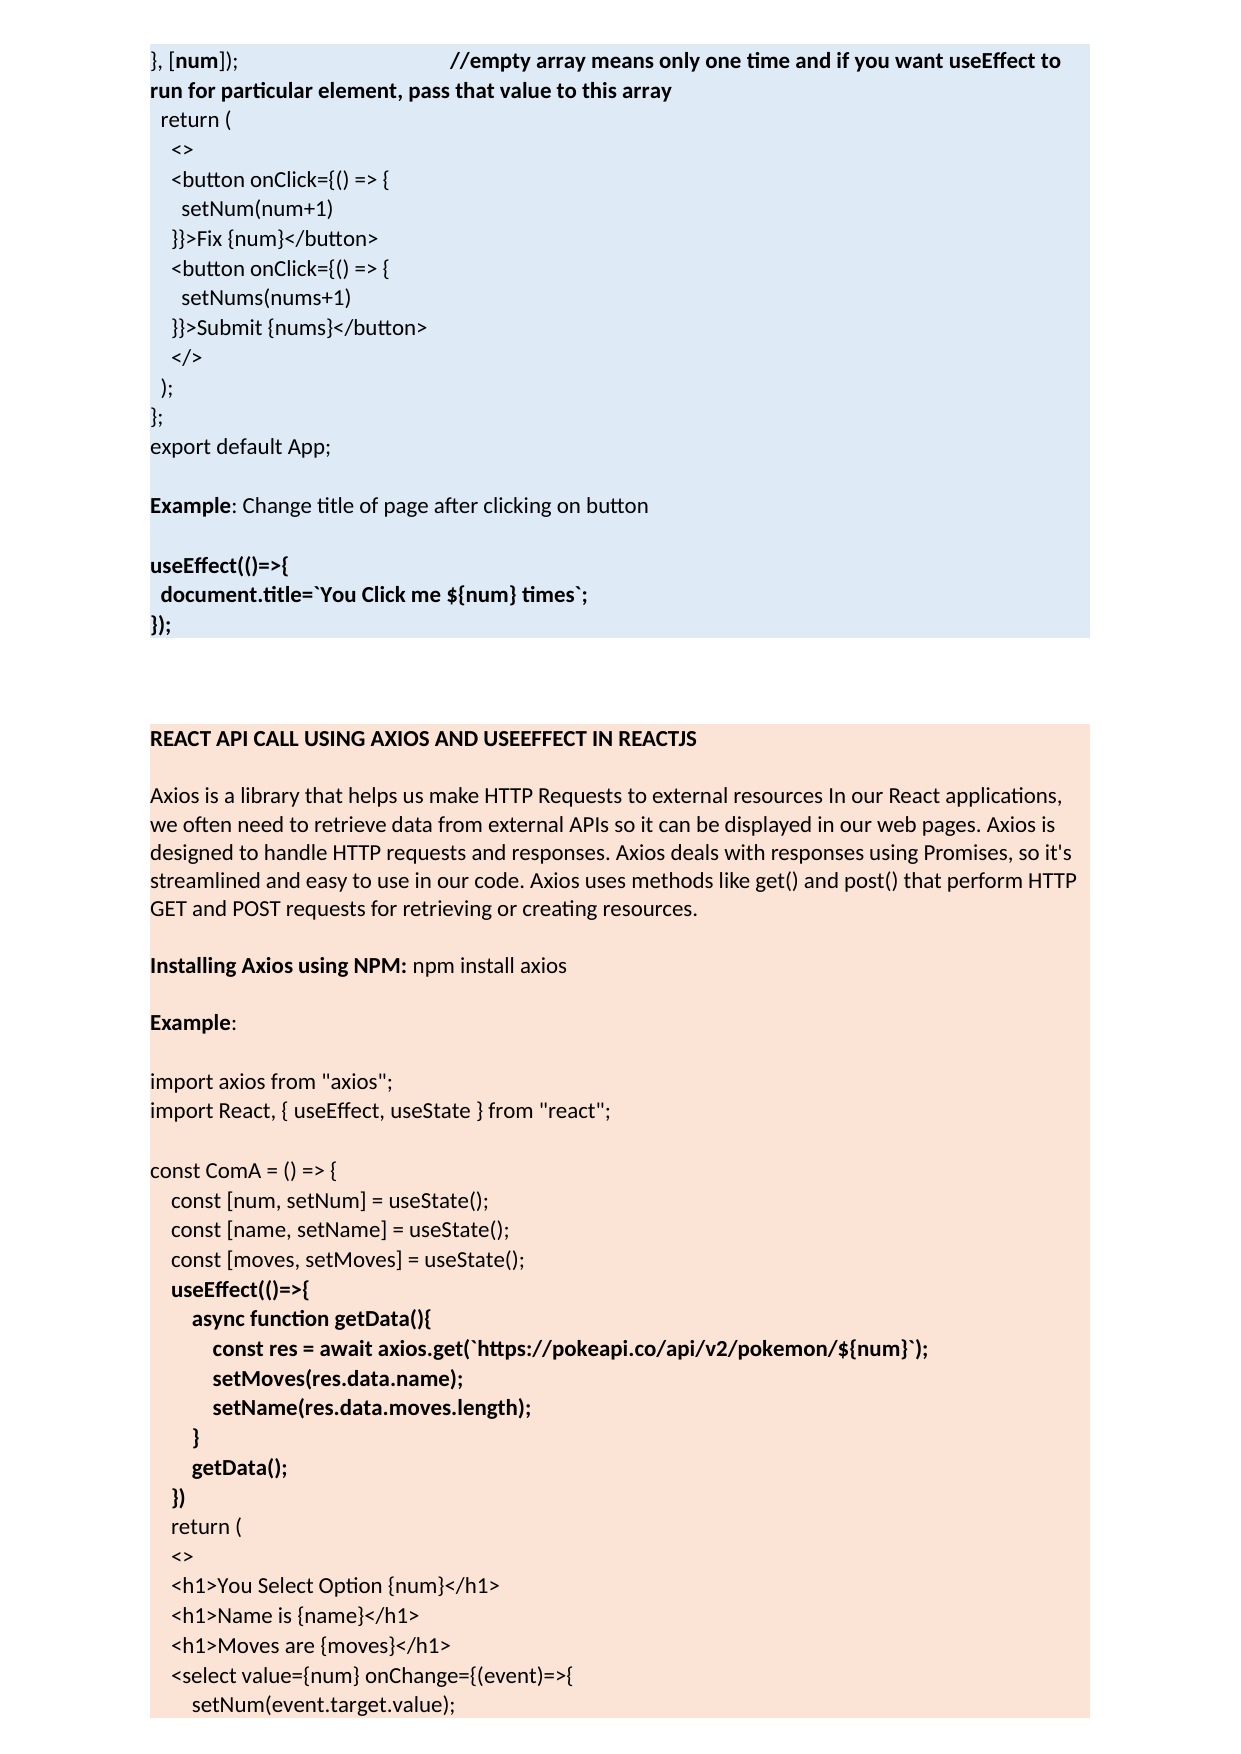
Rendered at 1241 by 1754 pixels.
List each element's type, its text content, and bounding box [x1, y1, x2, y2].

text document.title=`You Click me ${num} times`; [150, 579, 1090, 608]
text <> [150, 1540, 1090, 1570]
text setMoves(res.data.name); [150, 1362, 1090, 1392]
subtitle Axios is a library that helps us make HTTP Requests to external resources In our React applications, we often need to retrieve data from external APIs so it can be displayed in our web pages. Axios is designed to handle HTTP requests and responses. Axios deals with responses using Promises, so it's streamlined and easy to use in our code. Axios uses methods like get() and post() that perform HTTP GET and POST requests for retrieving or creating resources. [150, 782, 1090, 922]
text const [num, setNum] = useState(); [150, 1184, 1090, 1214]
text return ( [150, 104, 1090, 133]
text <select value={num} onChange={(event)=>{ [150, 1659, 1090, 1689]
text <button onClick={() => { [150, 163, 1090, 193]
text import axios from "axios"; [150, 1065, 1090, 1095]
text }, [num]); //empty array means only one time and if you want useEffect to run for particular element, pass that value to this array [150, 44, 1090, 104]
text const [name, setName] = useState(); [150, 1214, 1090, 1243]
text setNums(nums+1) [150, 282, 1090, 312]
text <h1>Moves are {moves}</h1> [150, 1629, 1090, 1659]
subtitle REACT API CALL USING AXIOS AND USEEFFECT IN REACTJS [150, 724, 1090, 752]
text <h1>Name is {name}</h1> [150, 1600, 1090, 1629]
text </> [150, 341, 1090, 371]
text import React, { useEffect, useState } from "react"; [150, 1095, 1090, 1125]
text Example: Change title of page after clicking on button [150, 490, 1090, 519]
text <button onClick={() => { [150, 252, 1090, 282]
text }}>Submit {nums}</button> [150, 312, 1090, 341]
text return ( [150, 1511, 1090, 1540]
text useEffect(()=>{ [150, 1273, 1090, 1303]
text export default App; [150, 430, 1090, 460]
text useEffect(()=>{ [150, 549, 1090, 579]
text const [moves, setMoves] = useState(); [150, 1243, 1090, 1273]
text } [150, 1422, 1090, 1451]
text }}>Fix {num}</button> [150, 222, 1090, 252]
text }; [150, 401, 1090, 430]
text const res = await axios.get(`https://pokeapi.co/api/v2/pokemon/${num}`); [150, 1332, 1090, 1362]
text const ComA = () => { [150, 1154, 1090, 1184]
text <> [150, 133, 1090, 163]
text setNum(num+1) [150, 193, 1090, 222]
subtitle Installing Axios using NPM: npm install axios [150, 951, 1090, 979]
text setName(res.data.moves.length); [150, 1392, 1090, 1422]
text setNum(event.target.value); [150, 1689, 1090, 1718]
text async function getData(){ [150, 1303, 1090, 1332]
text }) [150, 1481, 1090, 1511]
text }); [150, 608, 1090, 638]
text <h1>You Select Option {num}</h1> [150, 1570, 1090, 1600]
subtitle Example: [150, 1008, 1090, 1036]
text ); [150, 371, 1090, 401]
text getData(); [150, 1451, 1090, 1481]
